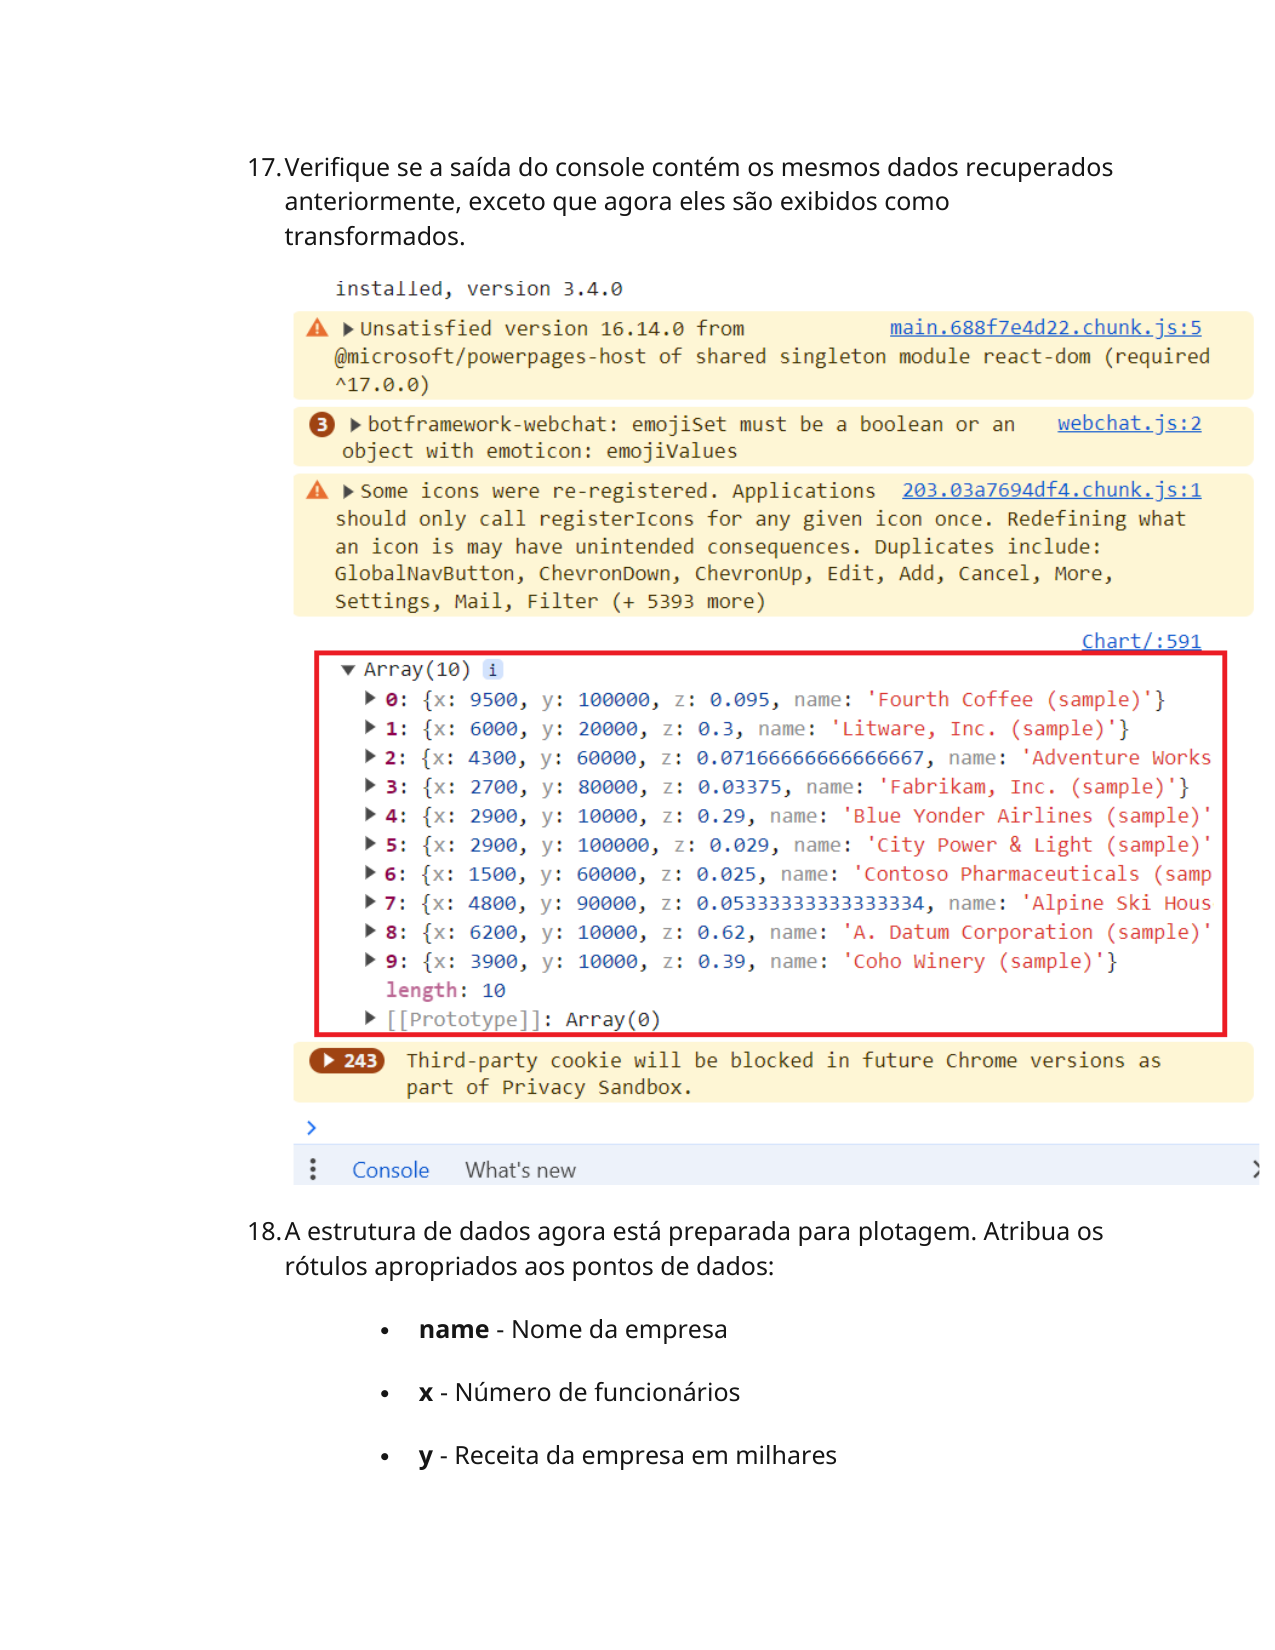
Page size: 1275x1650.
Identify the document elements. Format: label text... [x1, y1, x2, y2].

list y - Receita da empresa em milhares [381, 1438, 1125, 1472]
list Verifique se a saída do console contém os mesmos dados recuperados anteriormente, exceto que agora eles são exibidos como transformados. [247, 150, 1125, 252]
list x - Número de funcionários [381, 1374, 1125, 1409]
list A estrutura de dados agora está preparada para plotagem. Atribua os rótulos apropriados aos pontos de dados: [247, 1214, 1125, 1282]
picture [284, 281, 1260, 1185]
list name - Nome da empresa [381, 1311, 1125, 1345]
